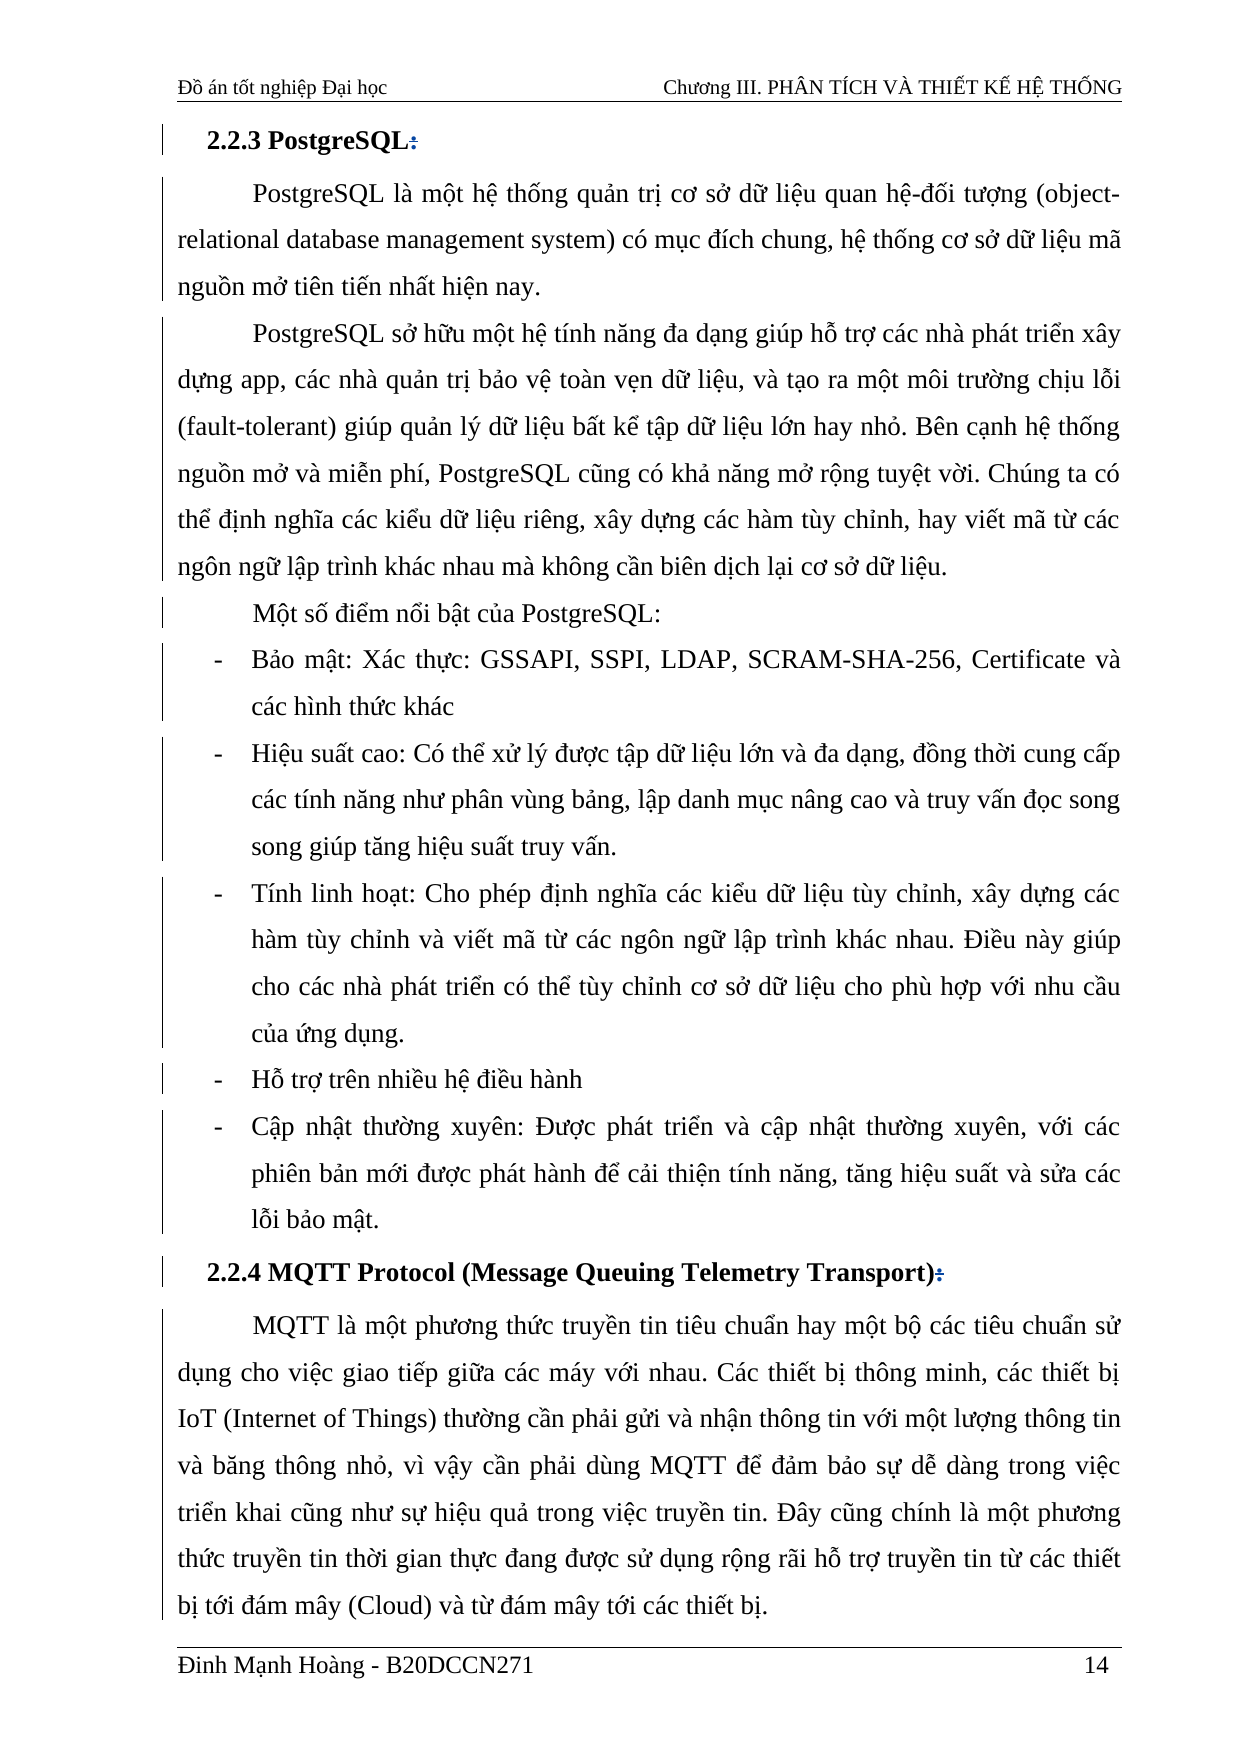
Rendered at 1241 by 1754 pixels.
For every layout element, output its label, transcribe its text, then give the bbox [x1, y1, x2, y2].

list Tính linh hoạt: Cho phép định nghĩa các kiểu dữ liệu tùy chỉnh, xây dựng các hàm tùy chỉnh và viết mã từ các ngôn ngữ lập trình khác nhau. Điều này giúp cho các nhà phát triển có thể tùy chỉnh cơ sở dữ liệu cho phù hợp với nhu cầu của ứng dụng. [213, 877, 1122, 1048]
list Hỗ trợ trên nhiều hệ điều hành [213, 1063, 1122, 1094]
text MQTT là một phương thức truyền tin tiêu chuẩn hay một bộ các tiêu chuẩn sử dụng cho việc giao tiếp giữa các máy với nhau. Các thiết bị thông minh, các thiết bị IoT (Internet of Things) thường cần phải gửi và nhận thông tin với một lượng thông tin và băng thông nhỏ, vì vậy cần phải dùng MQTT để đảm bảo sự dễ dàng trong việc triển khai cũng như sự hiệu quả trong việc truyền tin. Đây cũng chính là một phương thức truyền tin thời gian thực đang được sử dụng rộng rãi hỗ trợ truyền tin từ các thiết bị tới đám mây (Cloud) và từ đám mây tới các thiết bị. [177, 1309, 1122, 1620]
subtitle 2.2.3 PostgreSQL [207, 124, 1122, 155]
list Bảo mật: Xác thực: GSSAPI, SSPI, LDAP, SCRAM-SHA-256, Certificate và các hình thức khác [213, 643, 1122, 721]
subtitle 2.2.4 MQTT Protocol (Message Queuing Telemetry Transport) [207, 1256, 1122, 1287]
text Một số điểm nổi bật của PostgreSQL: [177, 597, 1122, 628]
text PostgreSQL là một hệ thống quản trị cơ sở dữ liệu quan hệ-đối tượng (object-relational database management system) có mục đích chung, hệ thống cơ sở dữ liệu mã nguồn mở tiên tiến nhất hiện nay. [177, 177, 1122, 301]
text PostgreSQL sở hữu một hệ tính năng đa dạng giúp hỗ trợ các nhà phát triển xây dựng app, các nhà quản trị bảo vệ toàn vẹn dữ liệu, và tạo ra một môi trường chịu lỗi (fault-tolerant) giúp quản lý dữ liệu bất kể tập dữ liệu lớn hay nhỏ. Bên cạnh hệ thống nguồn mở và miễn phí, PostgreSQL cũng có khả năng mở rộng tuyệt vời. Chúng ta có thể định nghĩa các kiểu dữ liệu riêng, xây dựng các hàm tùy chỉnh, hay viết mã từ các ngôn ngữ lập trình khác nhau mà không cần biên dịch lại cơ sở dữ liệu. [177, 317, 1122, 581]
list Cập nhật thường xuyên: Được phát triển và cập nhật thường xuyên, với các phiên bản mới được phát hành để cải thiện tính năng, tăng hiệu suất và sửa các lỗi bảo mật. [213, 1110, 1122, 1234]
list Hiệu suất cao: Có thể xử lý được tập dữ liệu lớn và đa dạng, đồng thời cung cấp các tính năng như phân vùng bảng, lập danh mục nâng cao và truy vấn đọc song song giúp tăng hiệu suất truy vấn. [213, 737, 1122, 861]
